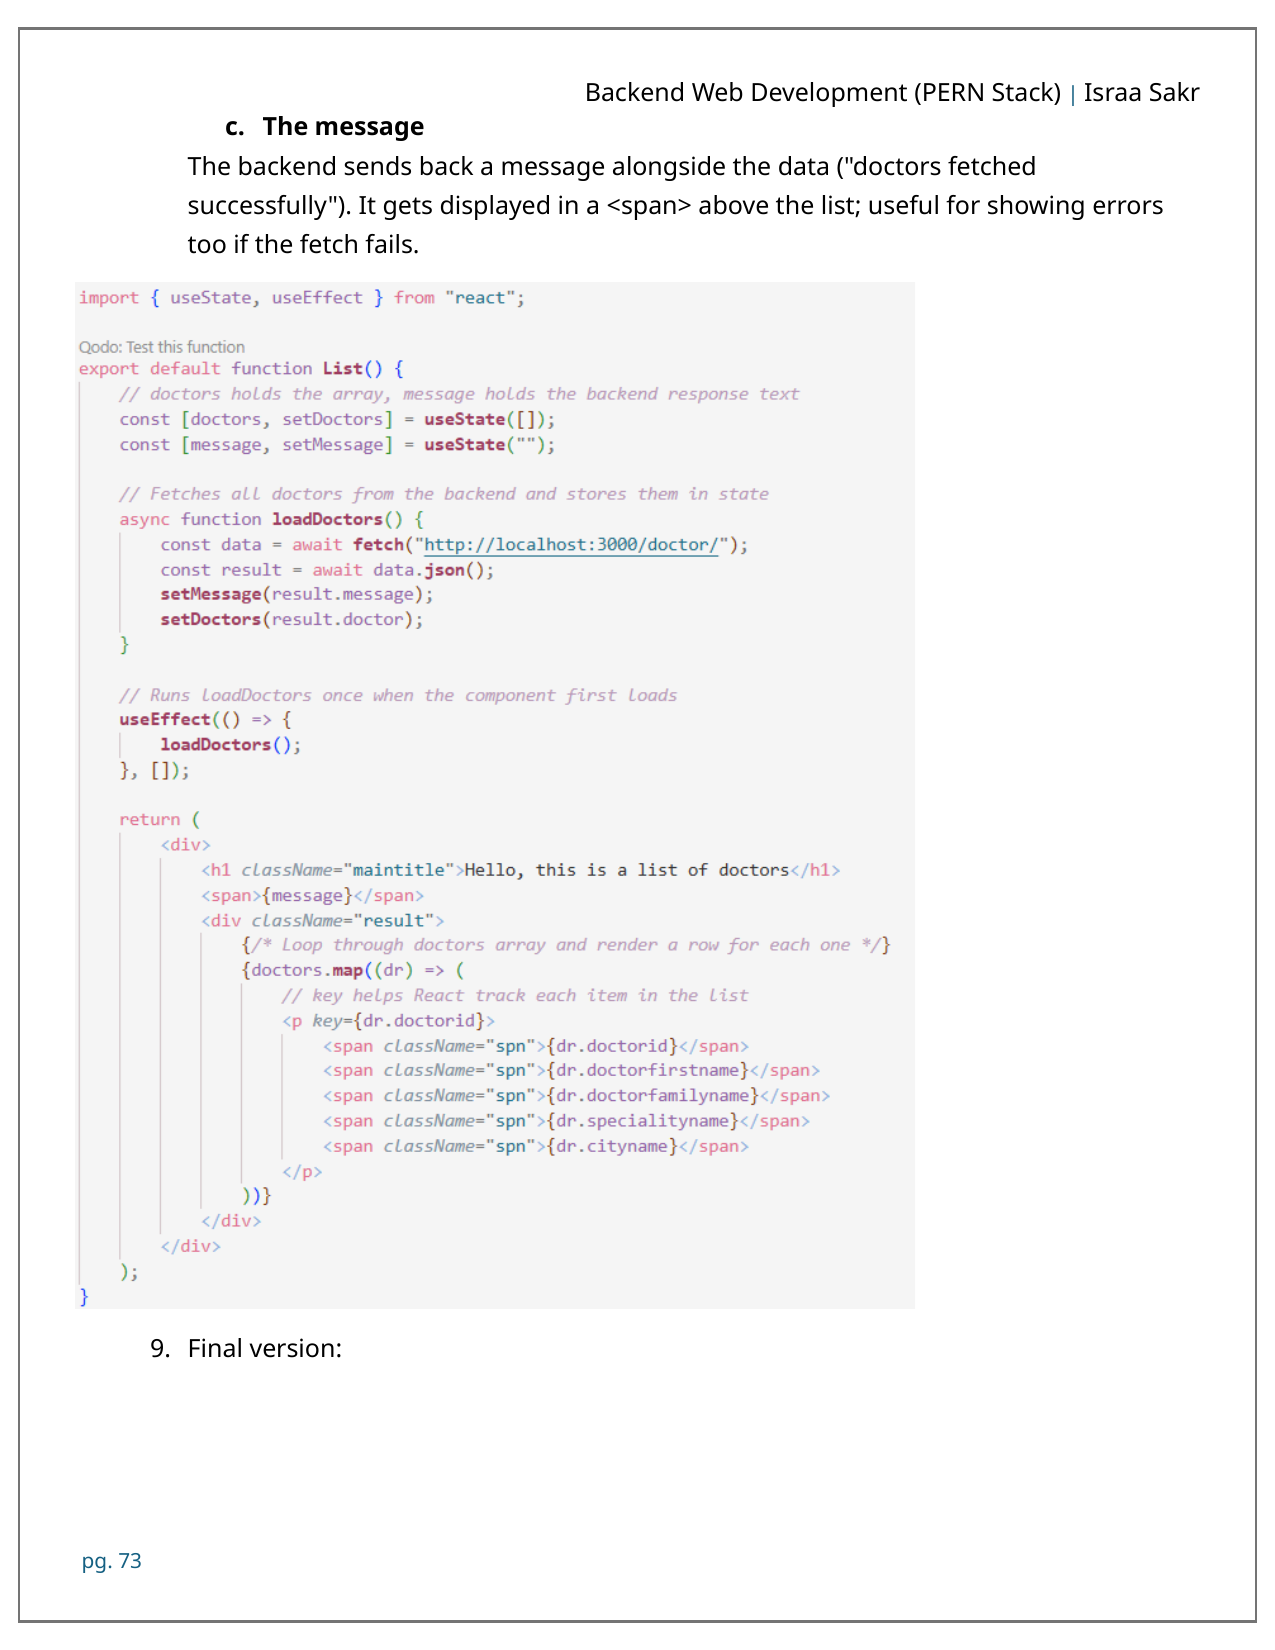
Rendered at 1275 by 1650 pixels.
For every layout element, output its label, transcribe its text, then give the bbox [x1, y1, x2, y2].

list The backend sends back a message alongside the data ("doctors fetched successfully"). It gets displayed in a <span> above the list; useful for showing errors too if the fetch fails. [187, 148, 1200, 261]
list Final version: [150, 1330, 1200, 1364]
list The message [225, 109, 1200, 143]
picture [75, 282, 916, 1309]
